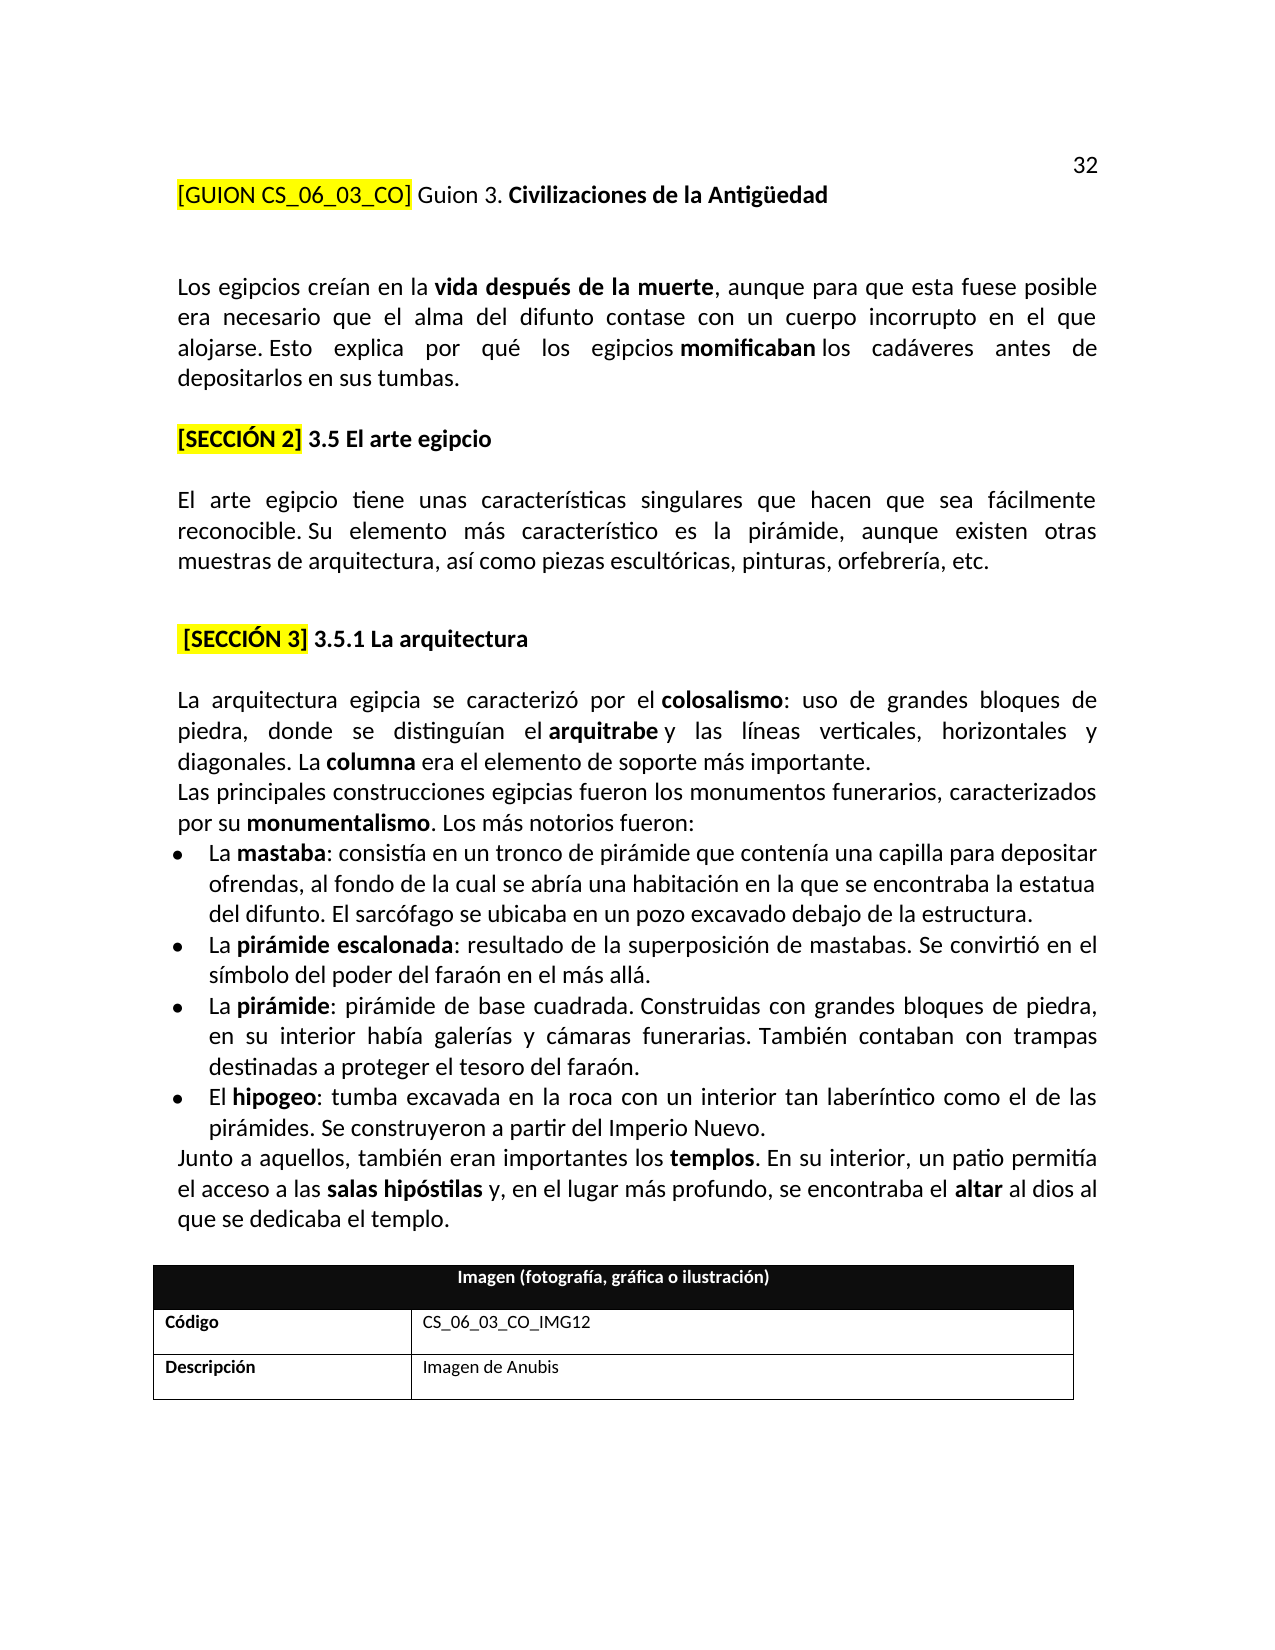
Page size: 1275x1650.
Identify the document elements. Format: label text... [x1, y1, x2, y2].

list La pirámide escalonada: resultado de la superposición de mastabas. Se convirtió en el símbolo del poder del faraón en el más allá. [171, 929, 1098, 990]
list La mastaba: consistía en un tronco de pirámide que contenía una capilla para depositar ofrendas, al fondo de la cual se abría una habitación en la que se encontraba la estatua del difunto. El sarcófago se ubicaba en un pozo excavado debajo de la estructura. [171, 837, 1098, 929]
text Junto a aquellos, también eran importantes los templos. En su interior, un patio permitía el acceso a las salas hipóstilas y, en el lugar más profundo, se encontraba el altar al dios al que se dedicaba el templo. [177, 1142, 1098, 1234]
table_header Imagen (fotografía, gráfica o ilustración) [154, 1266, 1073, 1309]
subtitle [SECCIÓN 2] 3.5 El arte egipcio [177, 423, 1098, 454]
table_cell Descripción [154, 1355, 411, 1399]
table_cell CS_06_03_CO_IMG12 [412, 1310, 1073, 1354]
text La arquitectura egipcia se caracterizó por el colosalismo: uso de grandes bloques de piedra, donde se distinguían el arquitrabe y las líneas verticales, horizontales y diagonales. La columna era el elemento de soporte más importante. [177, 684, 1098, 776]
subtitle [SECCIÓN 3] 3.5.1 La arquitectura [177, 623, 1035, 654]
table_cell Imagen de Anubis [412, 1355, 1073, 1399]
list La pirámide: pirámide de base cuadrada. Construidas con grandes bloques de piedra, en su interior había galerías y cámaras funerarias. También contaban con trampas destinadas a proteger el tesoro del faraón. [171, 990, 1098, 1081]
text El arte egipcio tiene unas características singulares que hacen que sea fácilmente reconocible. Su elemento más característico es la pirámide, aunque existen otras muestras de arquitectura, así como piezas escultóricas, pinturas, orfebrería, etc. [177, 484, 1098, 576]
text Los egipcios creían en la vida después de la muerte, aunque para que esta fuese posible era necesario que el alma del difunto contase con un cuerpo incorrupto en el que alojarse. Esto explica por qué los egipcios momificaban los cadáveres antes de depositarlos en sus tumbas. [177, 362, 1098, 393]
text Las principales construcciones egipcias fueron los monumentos funerarios, caracterizados por su monumentalismo. Los más notorios fueron: [177, 776, 1098, 837]
list El hipogeo: tumba excavada en la roca con un interior tan laberíntico como el de las pirámides. Se construyeron a partir del Imperio Nuevo. [171, 1081, 1098, 1142]
table_cell Código [154, 1310, 411, 1354]
